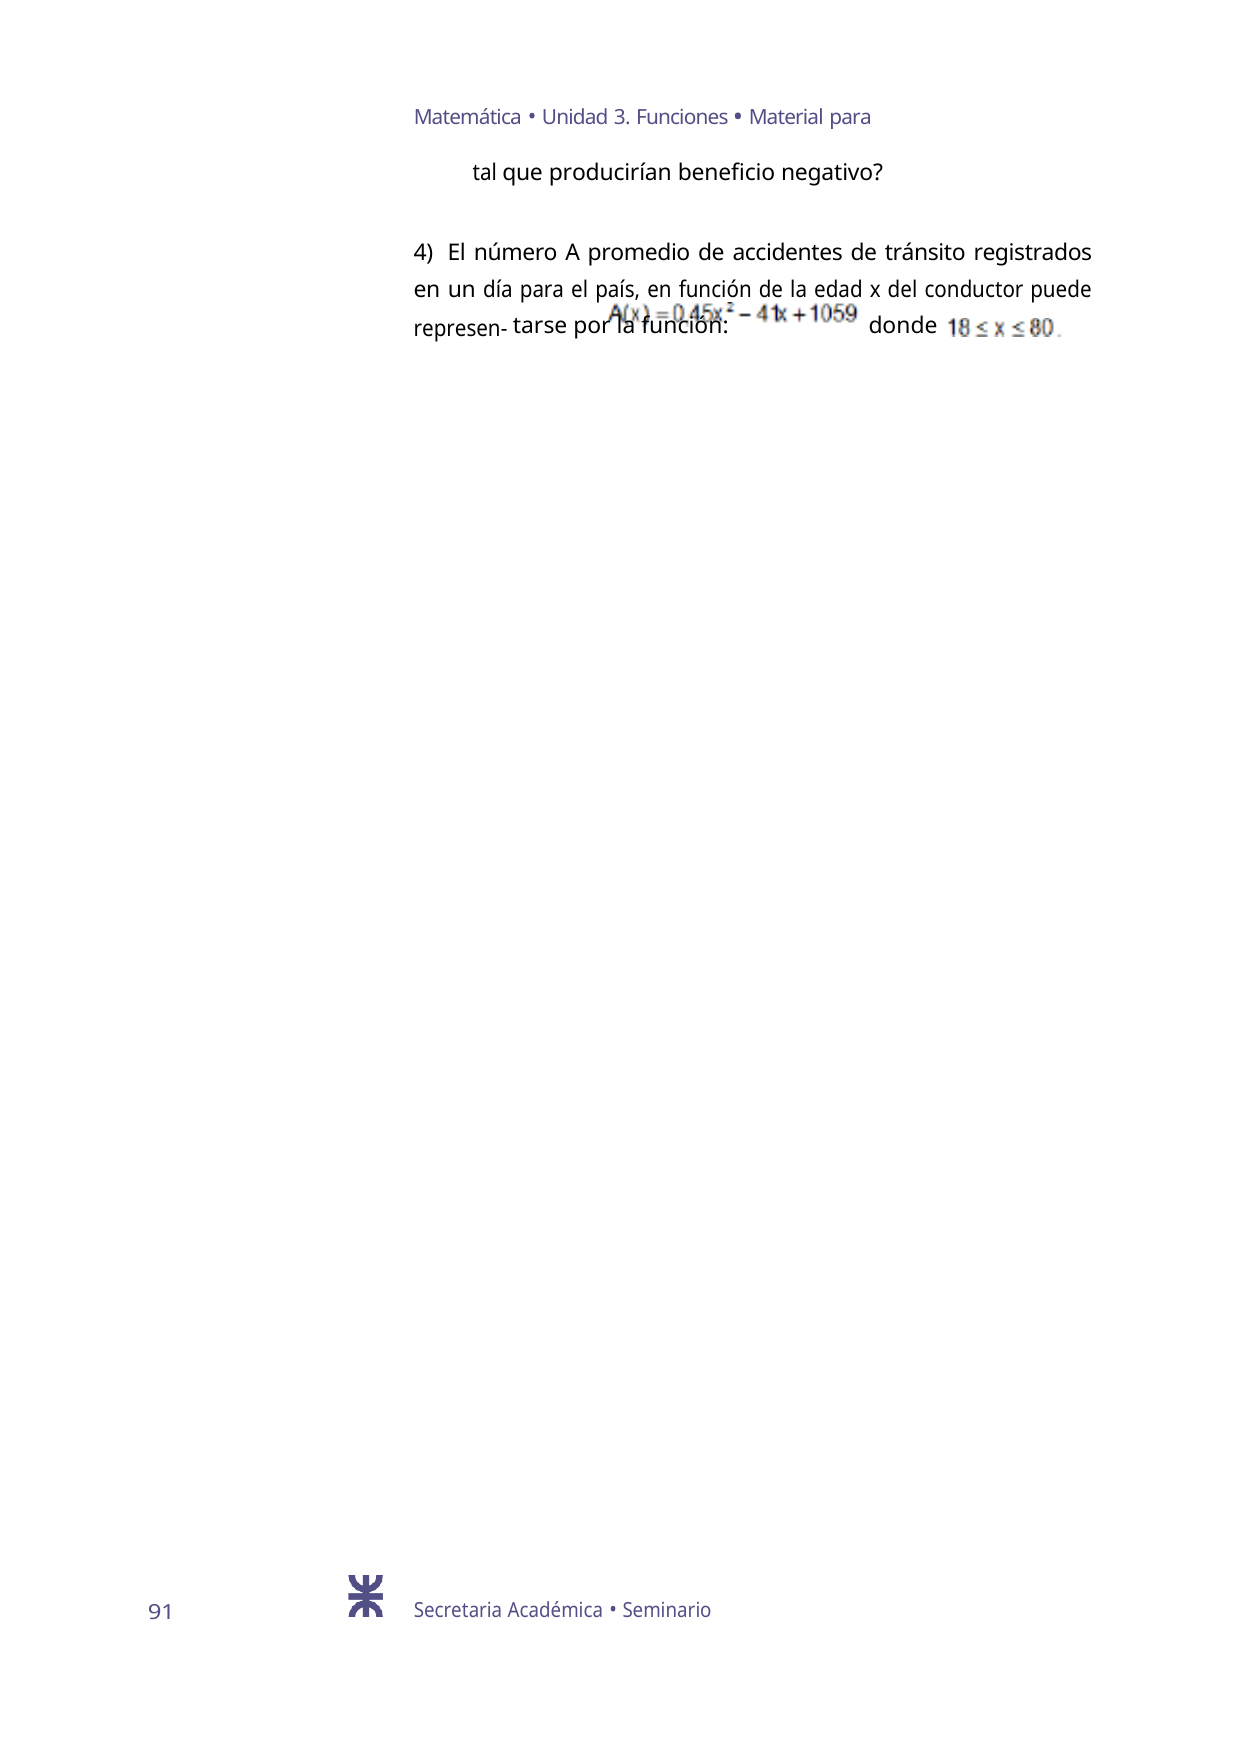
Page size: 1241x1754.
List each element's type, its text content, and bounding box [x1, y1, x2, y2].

picture [348, 1575, 383, 1617]
list ¿Qué nivel de producción de juguetes implicarían gastos extras tal que producirían beneficio negativo? [413, 156, 1093, 187]
list El número A promedio de accidentes de tránsito registrados en un día para el país, en función de la edad x del conductor puede represen- tarse por la función: donde [413, 236, 1093, 343]
picture [947, 318, 1062, 337]
